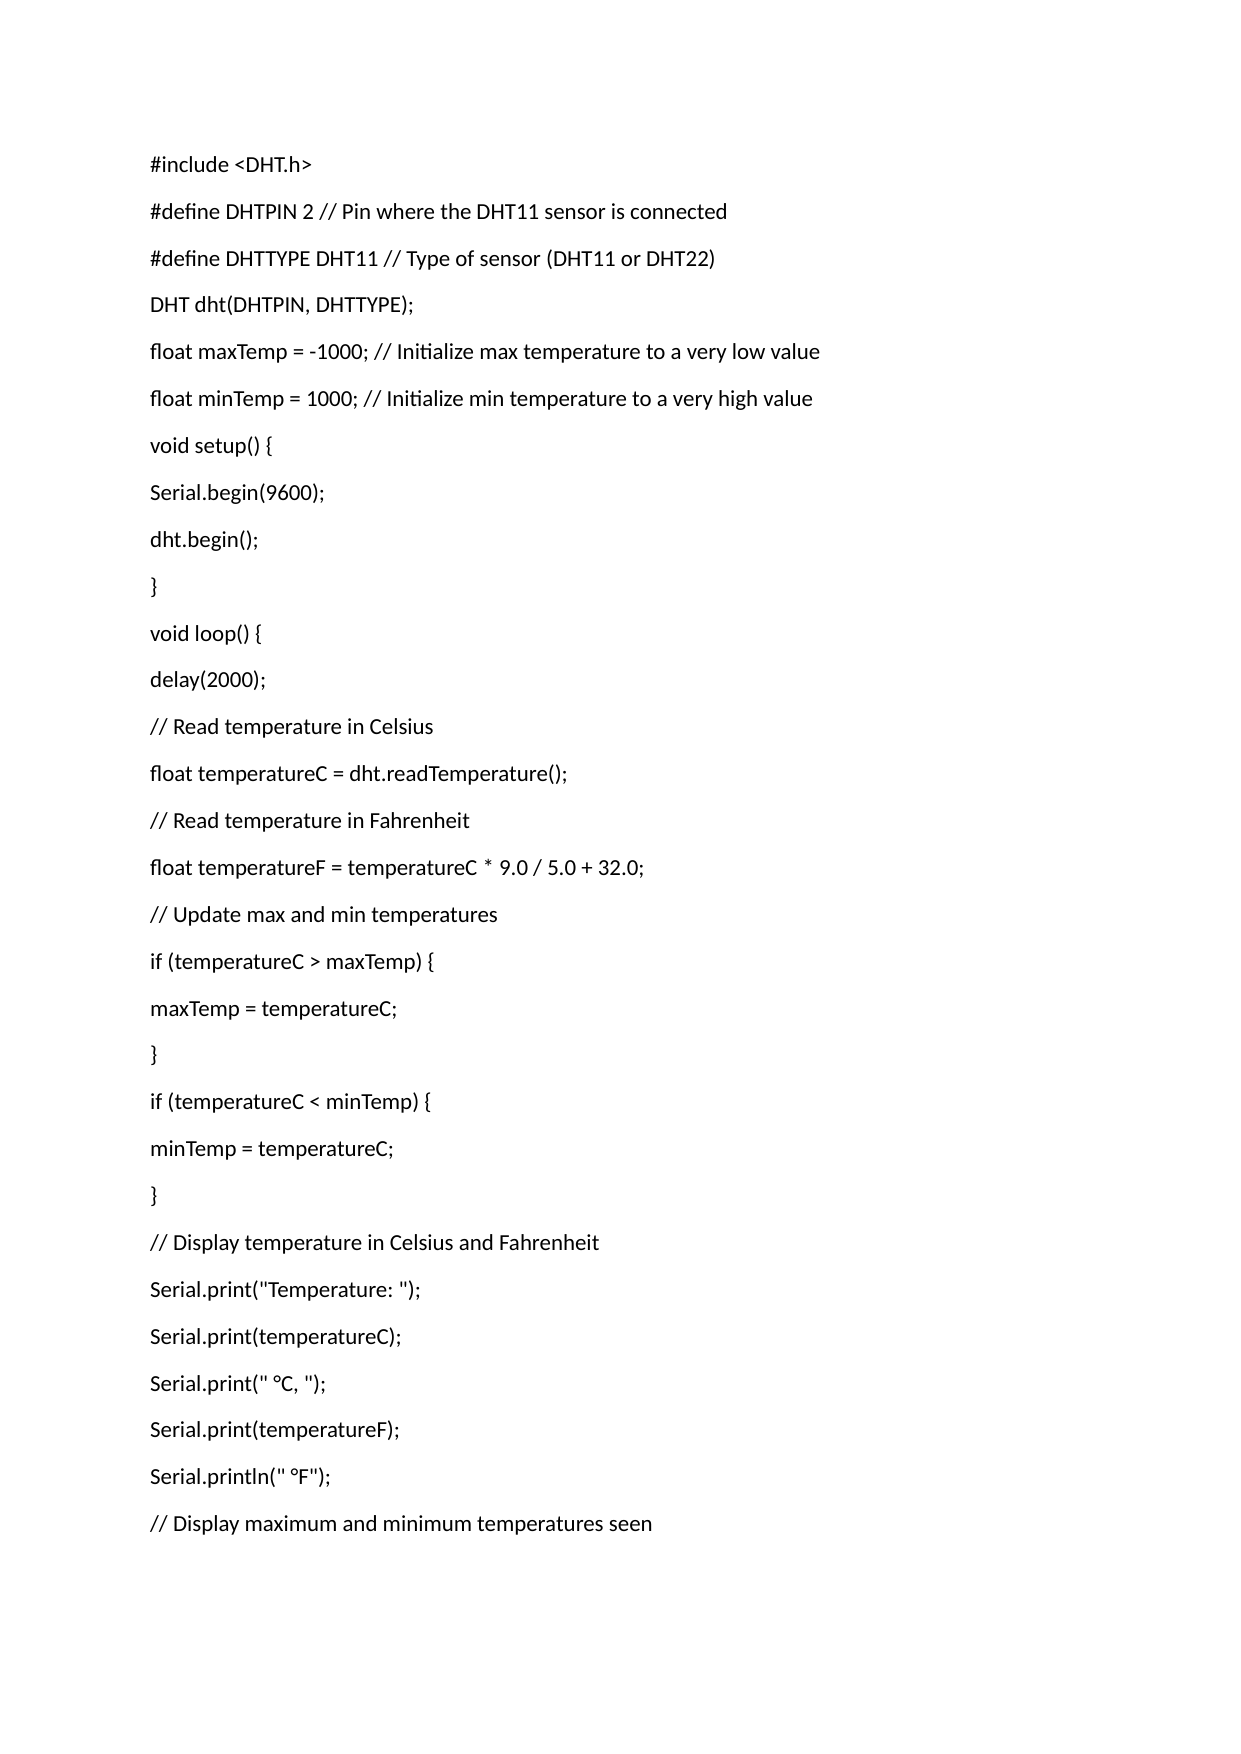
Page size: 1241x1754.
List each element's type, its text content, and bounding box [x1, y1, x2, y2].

text // Display temperature in Celsius and Fahrenheit [150, 1228, 1090, 1256]
text // Display maximum and minimum temperatures seen [150, 1509, 1090, 1537]
text } [150, 1041, 1090, 1069]
text Serial.print(" °C, "); [150, 1369, 1090, 1397]
text float temperatureC = dht.readTemperature(); [150, 759, 1090, 787]
text float minTemp = 1000; // Initialize min temperature to a very high value [150, 384, 1090, 412]
text DHT dht(DHTPIN, DHTTYPE); [150, 291, 1090, 319]
text Serial.print(temperatureF); [150, 1416, 1090, 1444]
text Serial.print(temperatureC); [150, 1322, 1090, 1350]
text if (temperatureC < minTemp) { [150, 1087, 1090, 1116]
text maxTemp = temperatureC; [150, 994, 1090, 1022]
text delay(2000); [150, 666, 1090, 694]
text #include <DHT.h> [150, 150, 1090, 178]
text Serial.print("Temperature: "); [150, 1275, 1090, 1303]
text void setup() { [150, 431, 1090, 459]
text // Update max and min temperatures [150, 900, 1090, 928]
text void loop() { [150, 619, 1090, 647]
text dht.begin(); [150, 525, 1090, 553]
text } [150, 572, 1090, 600]
text if (temperatureC > maxTemp) { [150, 947, 1090, 975]
text Serial.begin(9600); [150, 478, 1090, 506]
text float maxTemp = -1000; // Initialize max temperature to a very low value [150, 337, 1090, 366]
text #define DHTTYPE DHT11 // Type of sensor (DHT11 or DHT22) [150, 244, 1090, 272]
text #define DHTPIN 2 // Pin where the DHT11 sensor is connected [150, 197, 1090, 225]
text // Read temperature in Celsius [150, 712, 1090, 741]
text minTemp = temperatureC; [150, 1134, 1090, 1162]
text float temperatureF = temperatureC * 9.0 / 5.0 + 32.0; [150, 853, 1090, 881]
text Serial.println(" °F"); [150, 1462, 1090, 1491]
text // Read temperature in Fahrenheit [150, 806, 1090, 834]
text } [150, 1181, 1090, 1209]
